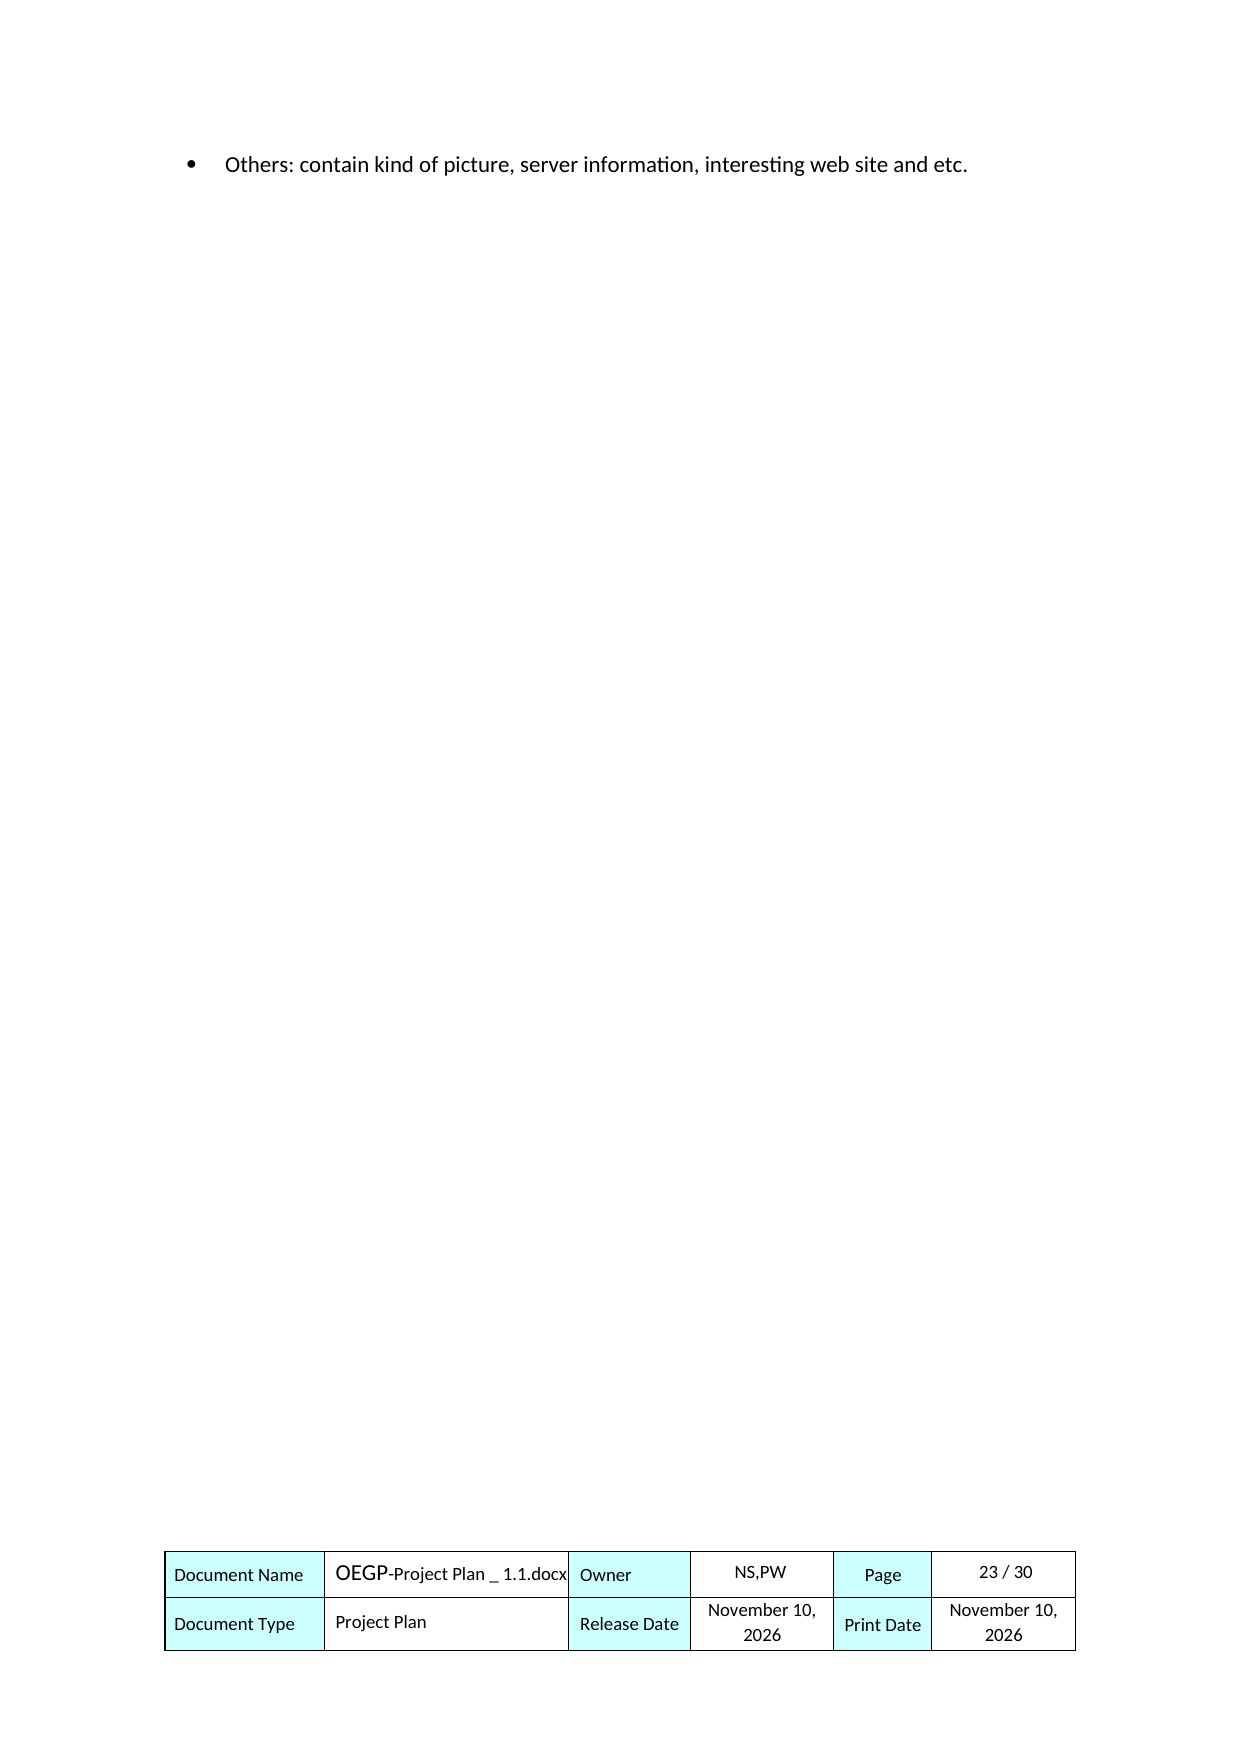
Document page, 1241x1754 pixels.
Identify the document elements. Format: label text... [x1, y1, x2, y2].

list Others: contain kind of picture, server information, interesting web site and etc. [187, 150, 1090, 178]
